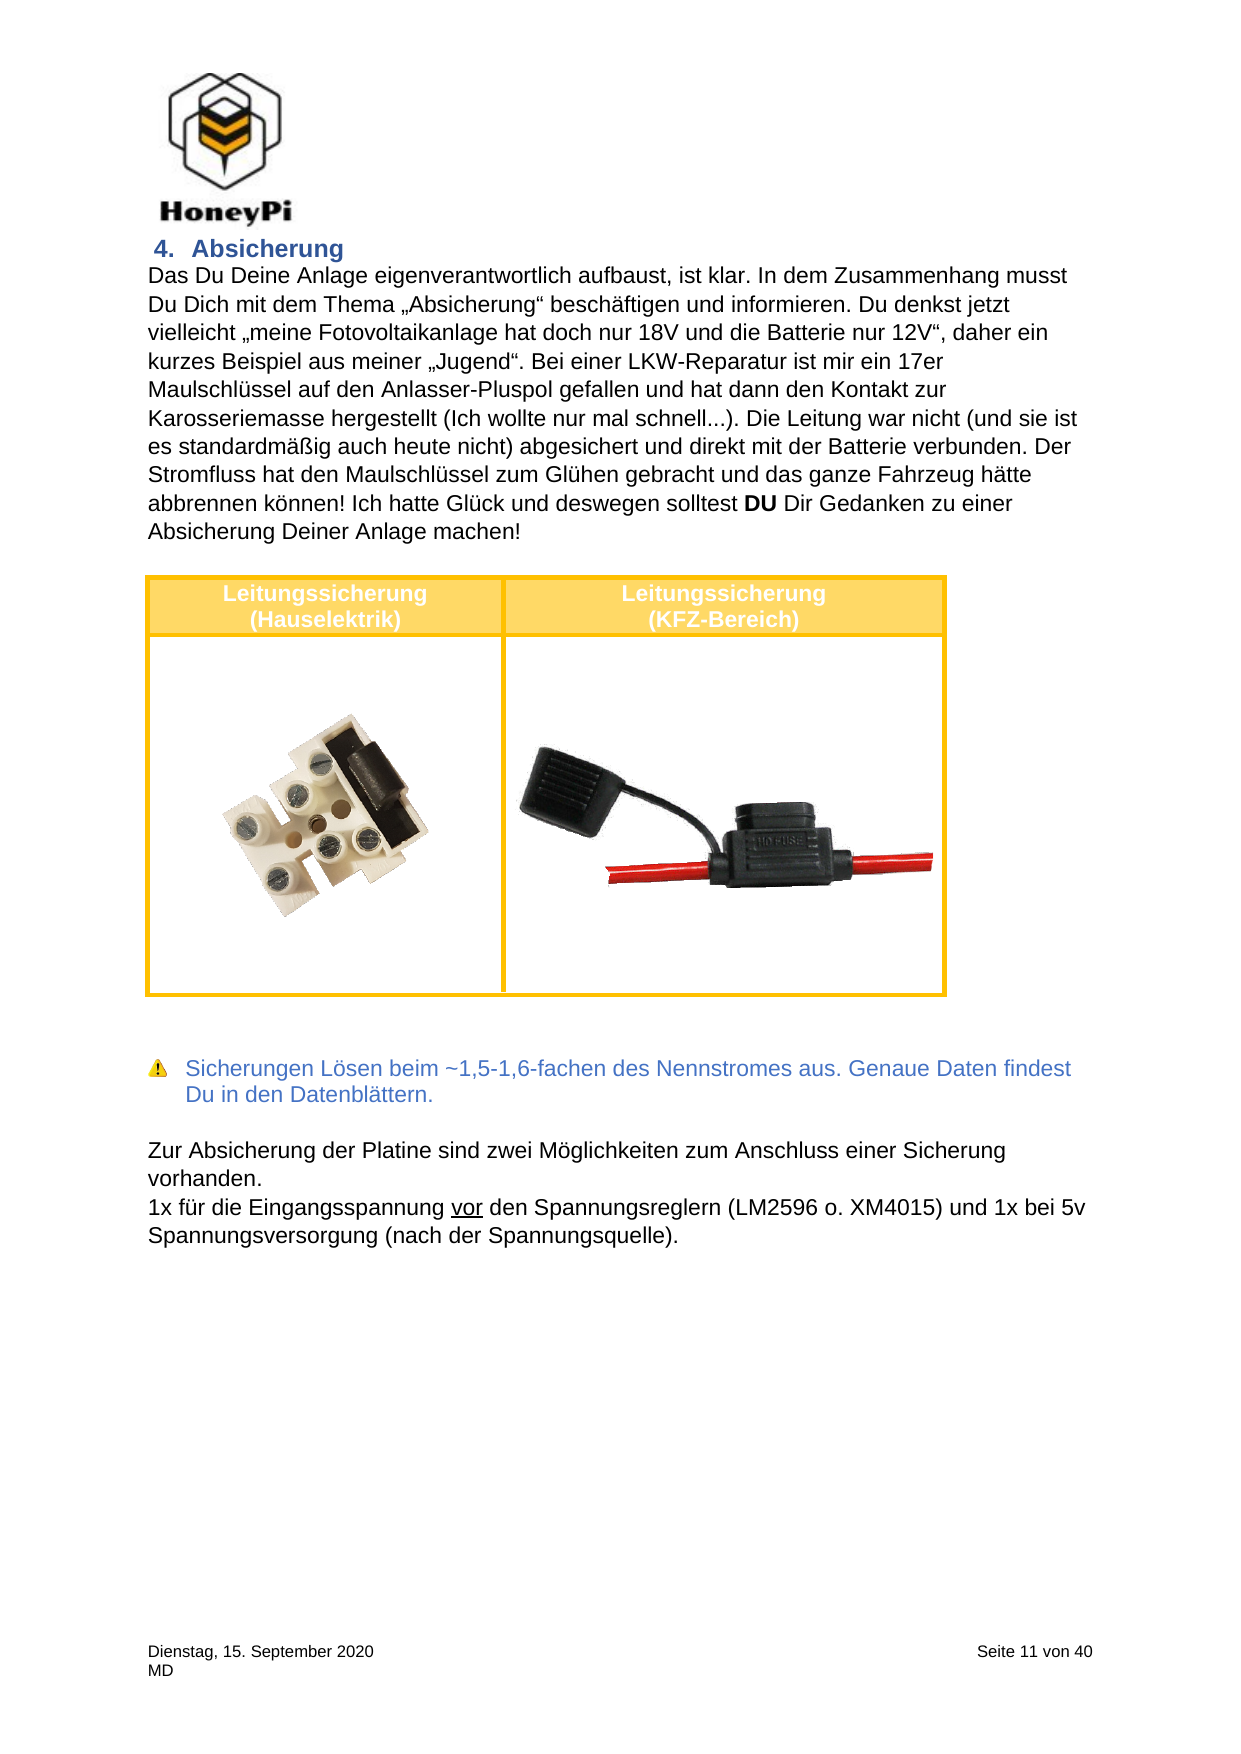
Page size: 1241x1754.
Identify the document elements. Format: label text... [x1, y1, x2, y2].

picture [222, 713, 429, 917]
subtitle Absicherung [154, 234, 1092, 262]
text 1x für die Eingangsspannung vor den Spannungsreglern (LM2596 o. XM4015) und 1x bei 5v Spannungsversorgung (nach der Spannungsquelle). [148, 1193, 1092, 1248]
picture [514, 742, 934, 888]
table_header Leitungssicherung (Hauselektrik) [150, 580, 501, 633]
table_header Leitungssicherung (KFZ-Bereich) [506, 580, 942, 633]
text Zur Absicherung der Platine sind zwei Möglichkeiten zum Anschluss einer Sicherung vorhanden. [148, 1137, 1092, 1191]
list Sicherungen Lösen beim ~1,5-1,6-fachen des Nennstromes aus. Genaue Daten findest Du in den Datenblättern. [148, 1055, 1092, 1107]
picture [148, 1059, 167, 1077]
picture [147, 73, 304, 230]
table_cell [506, 637, 942, 992]
table_cell [150, 637, 501, 992]
text Das Du Deine Anlage eigenverantwortlich aufbaust, ist klar. In dem Zusammenhang musst Du Dich mit dem Thema „Absicherung“ beschäftigen und informieren. Du denkst jetzt vielleicht „meine Fotovoltaikanlage hat doch nur 18V und die Batterie nur 12V“, daher ein kurzes Beispiel aus meiner „Jugend“. Bei einer LKW-Reparatur ist mir ein 17er Maulschlüssel auf den Anlasser-Pluspol gefallen und hat dann den Kontakt zur Karosseriemasse hergestellt (Ich wollte nur mal schnell...). Die Leitung war nicht (und sie ist es standardmäßig auch heute nicht) abgesichert und direkt mit der Batterie verbunden. Der Stromfluss hat den Maulschlüssel zum Glühen gebracht und das ganze Fahrzeug hätte abbrennen können! Ich hatte Glück und deswegen solltest DU Dir Gedanken zu einer Absicherung Deiner Anlage machen! [148, 262, 1092, 545]
